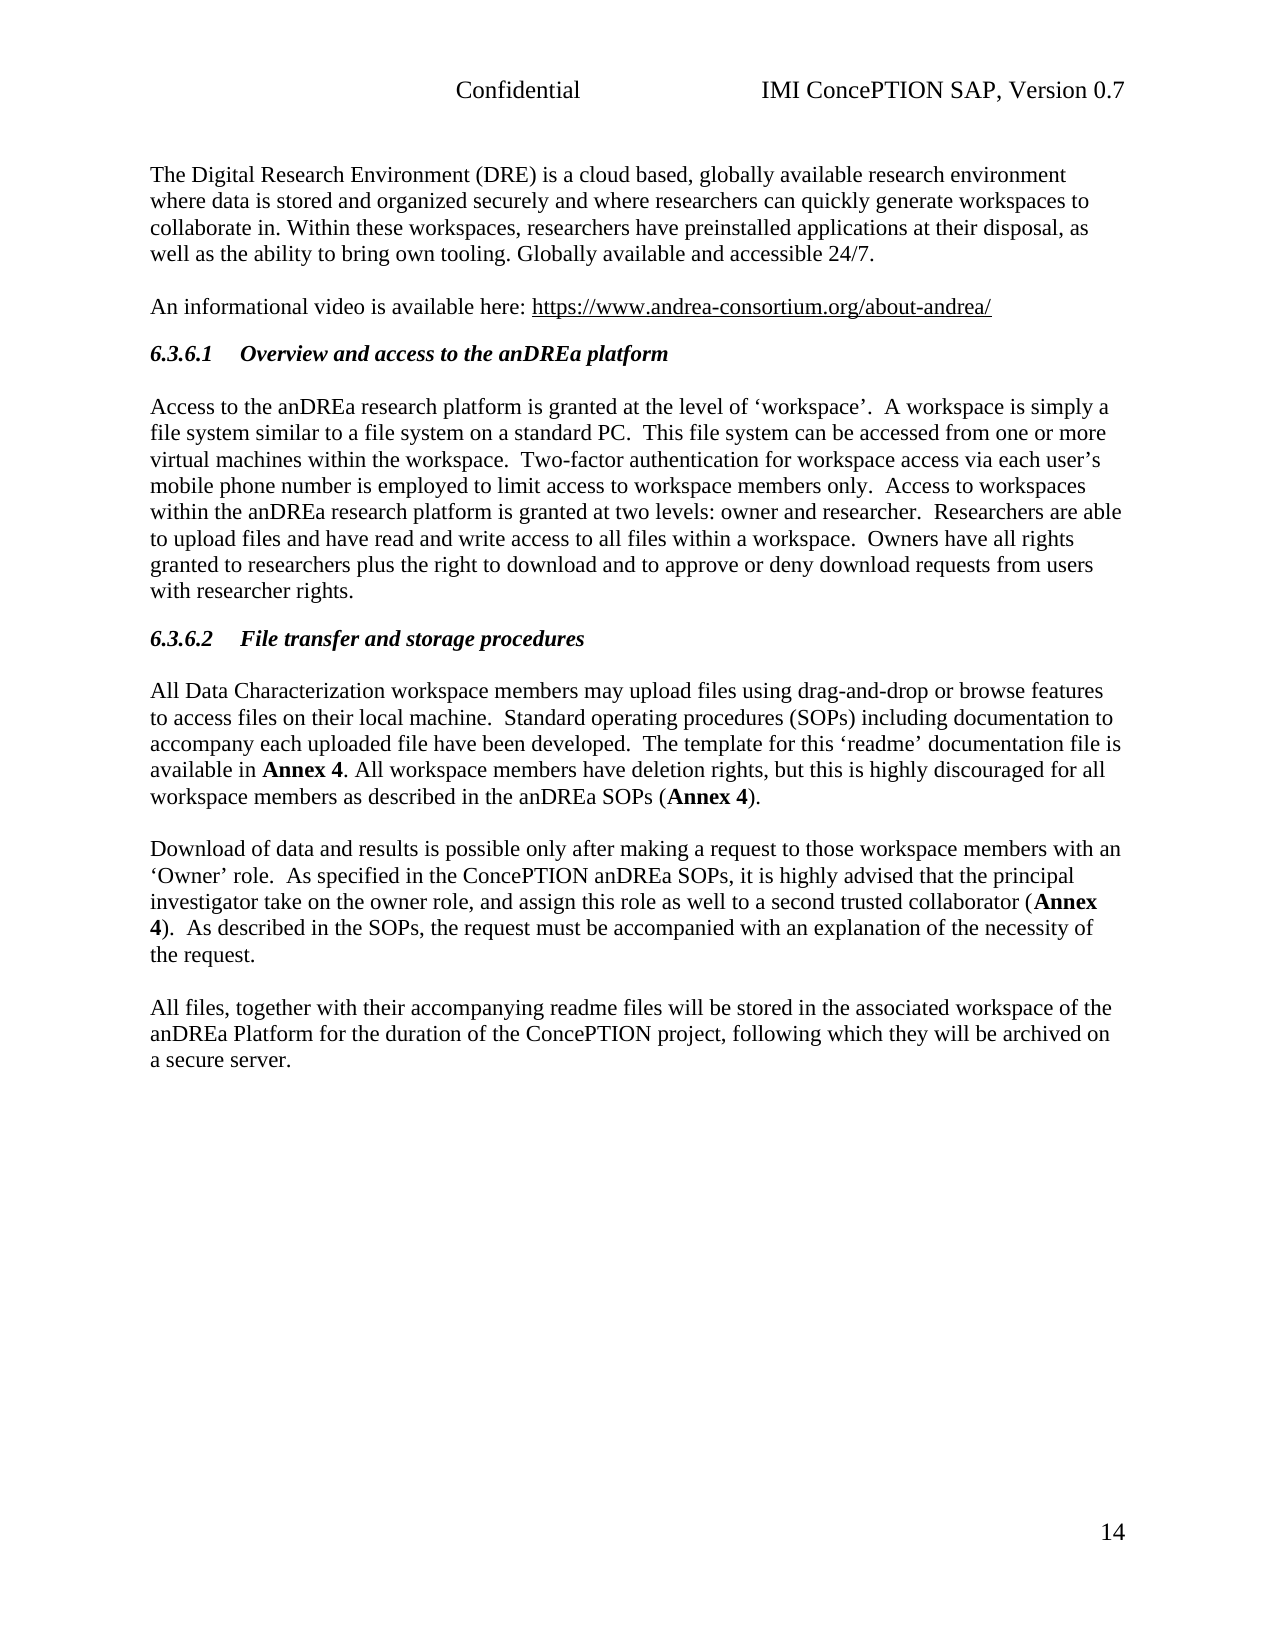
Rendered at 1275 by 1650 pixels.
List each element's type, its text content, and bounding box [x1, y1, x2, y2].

subtitle File transfer and storage procedures [150, 624, 1125, 651]
text The Digital Research Environment (DRE) is a cloud based, globally available research environment where data is stored and organized securely and where researchers can quickly generate workspaces to collaborate in. Within these workspaces, researchers have preinstalled applications at their disposal, as well as the ability to bring own tooling. Globally available and accessible 24/7. [150, 161, 1125, 267]
text Download of data and results is possible only after making a request to those workspace members with an ‘Owner’ role. As specified in the ConcePTION anDREa SOPs, it is highly advised that the principal investigator take on the owner role, and assign this role as well to a second trusted collaborator (Annex 4). As described in the SOPs, the request must be accompanied with an explanation of the necessity of the request. [150, 835, 1125, 967]
text All Data Characterization workspace members may upload files using drag-and-drop or browse features to access files on their local machine. Standard operating procedures (SOPs) including documentation to accompany each uploaded file have been developed. The template for this ‘readme’ documentation file is available in Annex 4. All workspace members have deletion rights, but this is highly discouraged for all workspace members as described in the anDREa SOPs (Annex 4). [150, 677, 1125, 809]
text An informational video is available here: https://www.andrea-consortium.org/about-andrea/ [150, 293, 1125, 319]
text All files, together with their accompanying readme files will be stored in the associated workspace of the anDREa Platform for the duration of the ConcePTION project, following which they will be archived on a secure server. [150, 993, 1125, 1073]
text Access to the anDREa research platform is granted at the level of ‘workspace’. A workspace is simply a file system similar to a file system on a standard PC. This file system can be accessed from one or more virtual machines within the workspace. Two-factor authentication for workspace access via each user’s mobile phone number is employed to limit access to workspace members only. Access to workspaces within the anDREa research platform is granted at two levels: owner and researcher. Researchers are able to upload files and have read and write access to all files within a workspace. Owners have all rights granted to researchers plus the right to download and to approve or deny download requests from users with researcher rights. [150, 393, 1125, 604]
subtitle Overview and access to the anDREa platform [150, 340, 1125, 367]
